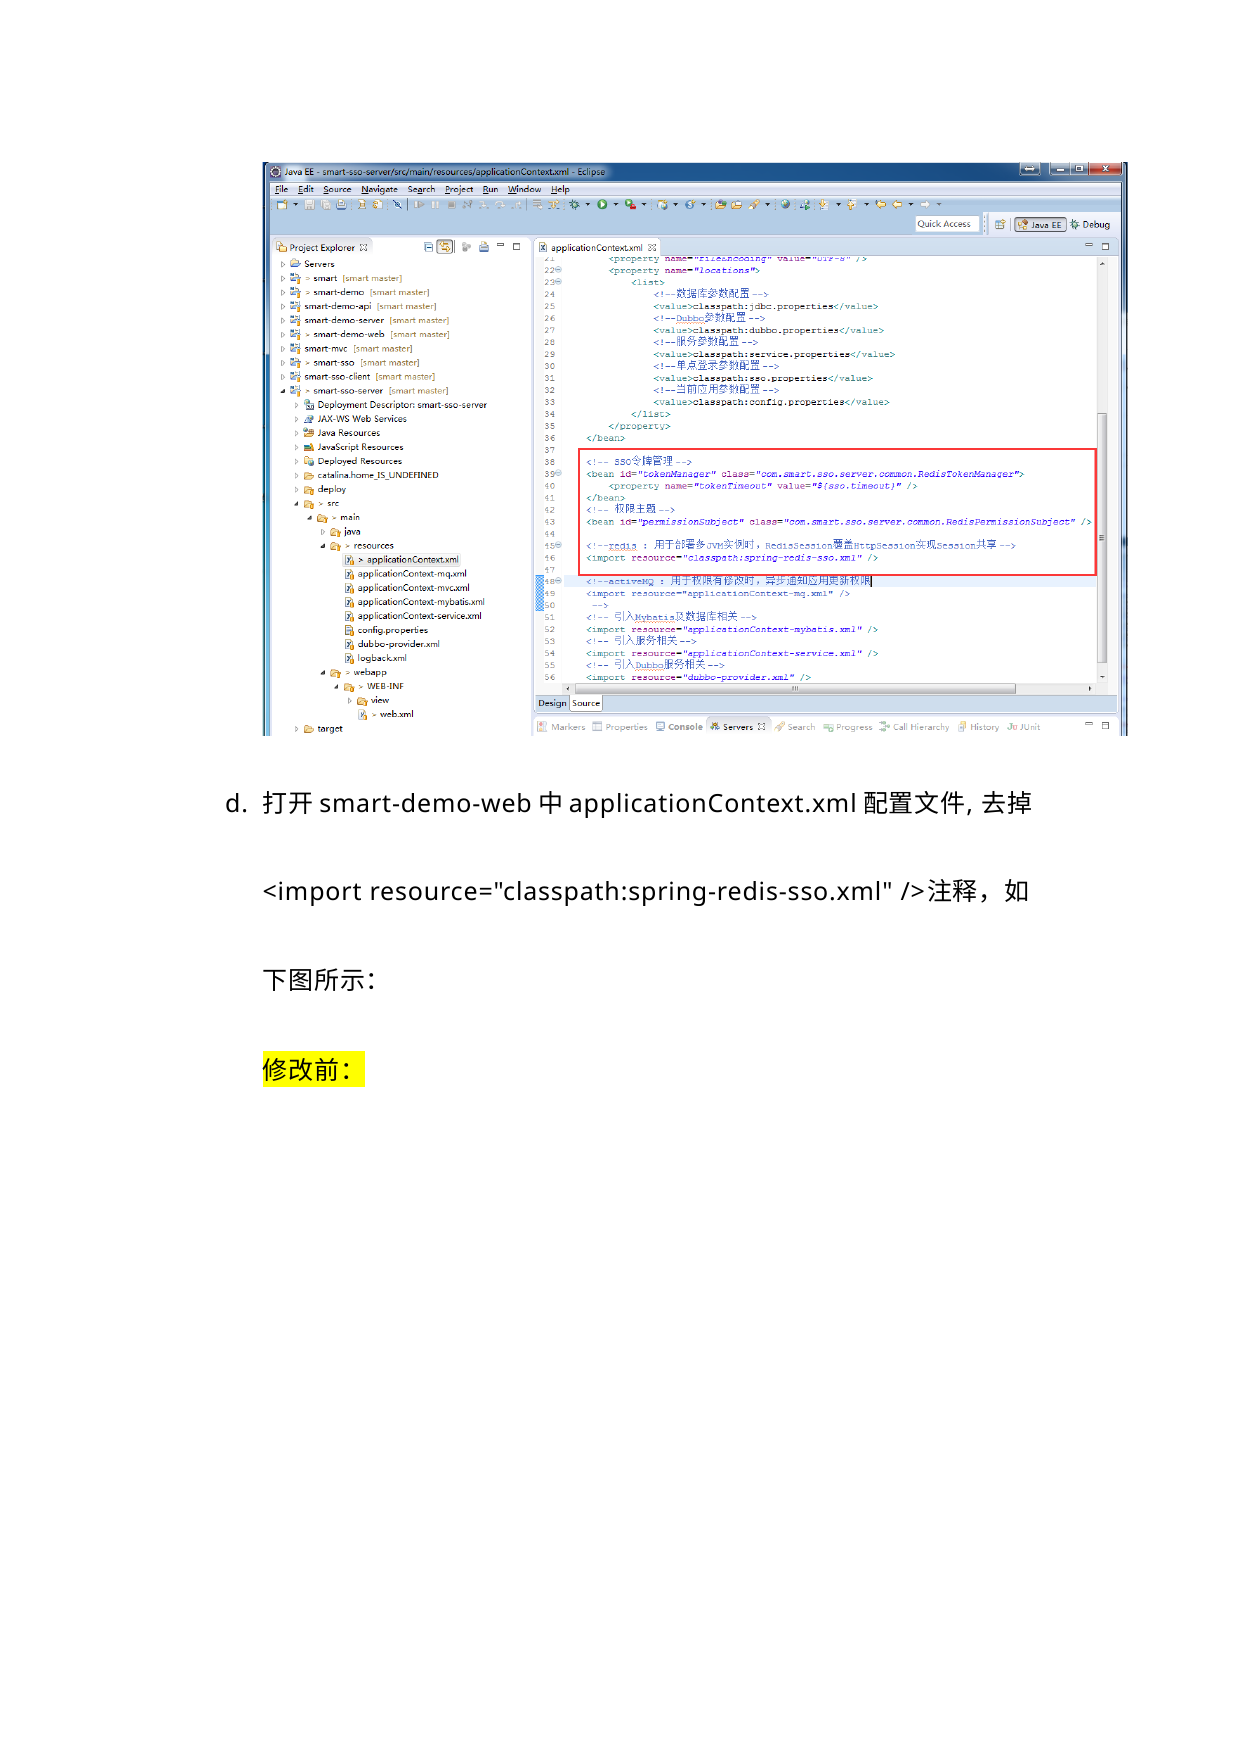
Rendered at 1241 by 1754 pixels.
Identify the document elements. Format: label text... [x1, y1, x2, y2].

list 打开smart-demo-web中applicationContext.xml配置文件, 去掉<import resource="classpath:spring-redis-sso.xml" />注释，如下图所示： [225, 769, 1053, 1011]
picture [262, 162, 1128, 736]
list 修改前： [262, 1036, 1053, 1101]
